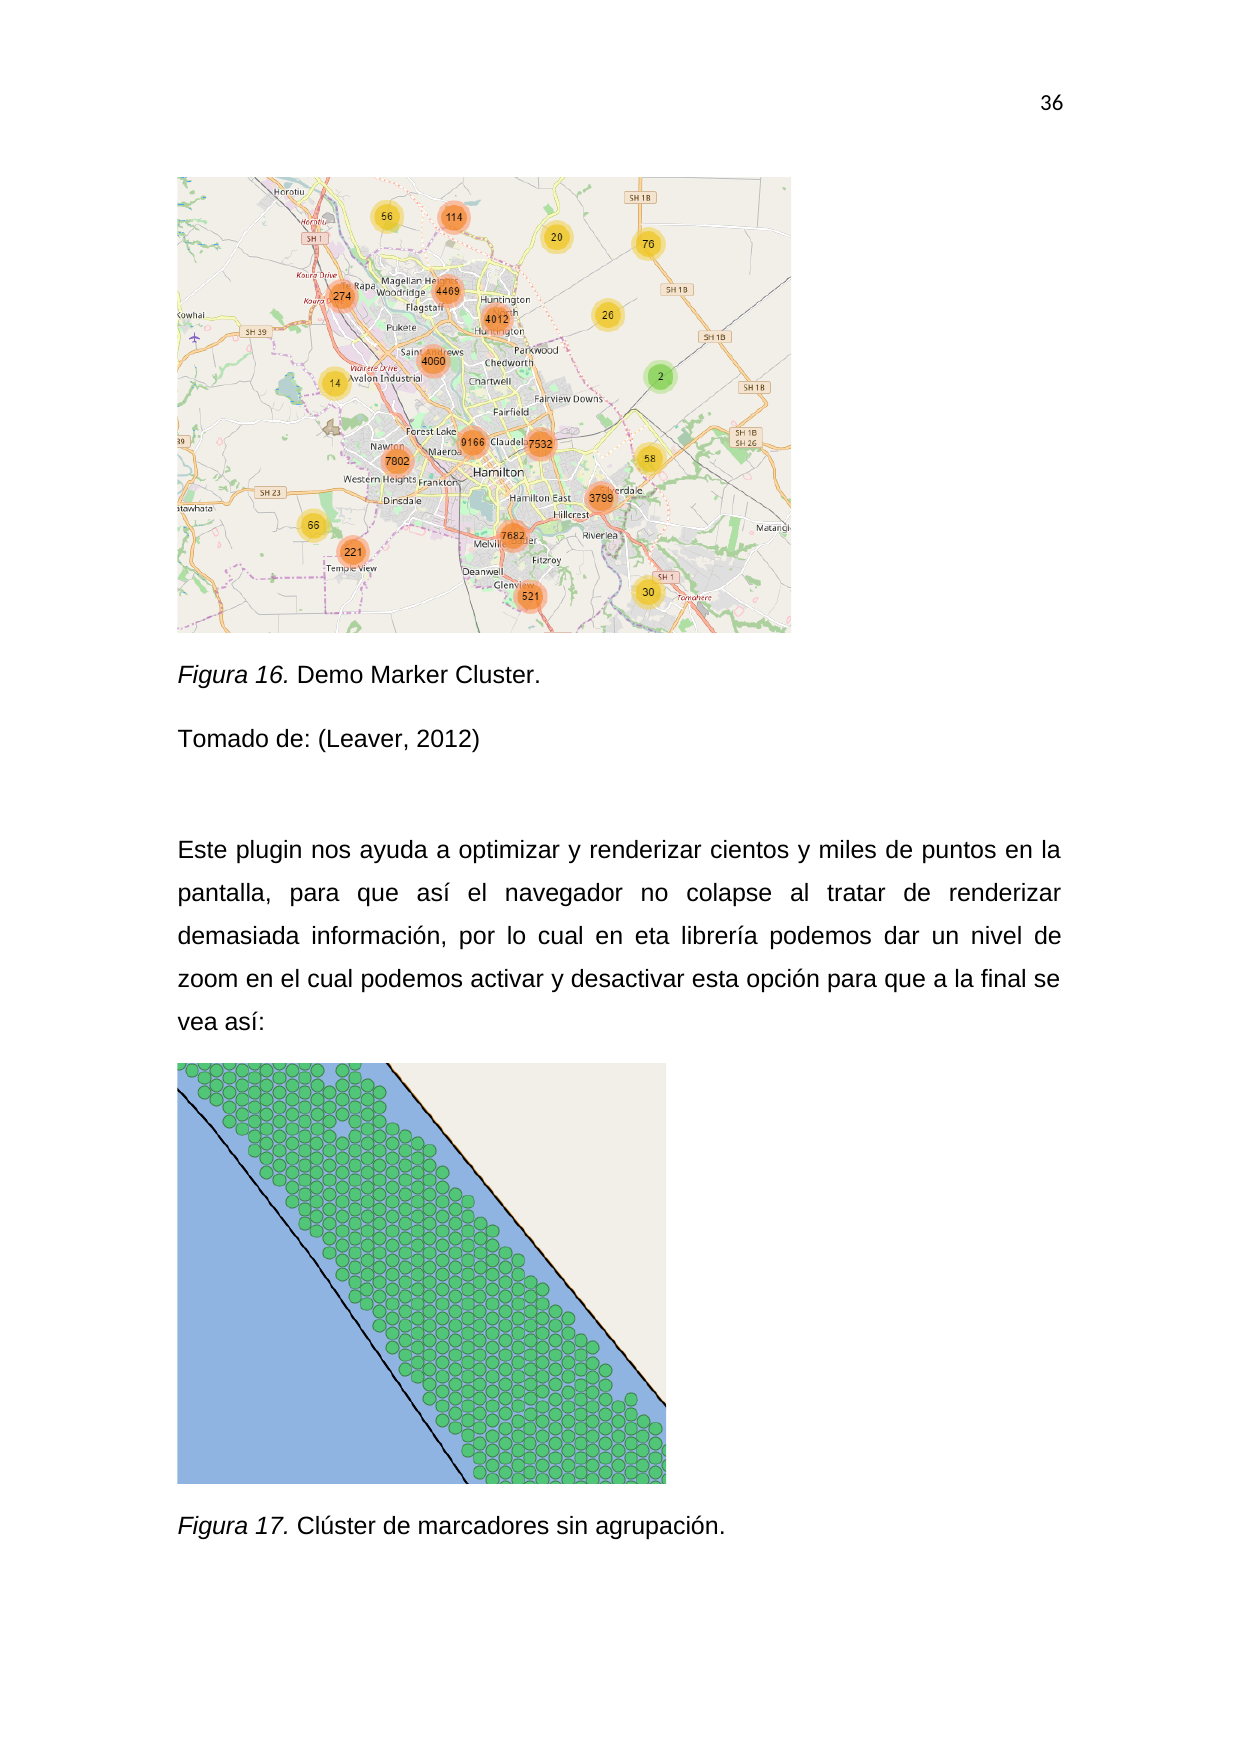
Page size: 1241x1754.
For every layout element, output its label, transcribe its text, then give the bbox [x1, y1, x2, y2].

text Figura 16. Demo Marker Cluster. [177, 660, 1063, 688]
picture [177, 177, 792, 633]
text Tomado de: [177, 724, 1063, 752]
text Este plugin nos ayuda a optimizar y renderizar cientos y miles de puntos en la pantalla, para que así el navegador no colapse al tratar de renderizar demasiada información, por lo cual en eta librería podemos dar un nivel de zoom en el cual podemos activar y desactivar esta opción para que a la final se vea así: [177, 835, 1063, 1036]
text Figura 17. Clúster de marcadores sin agrupación. [177, 1511, 1063, 1539]
picture [177, 1063, 667, 1484]
